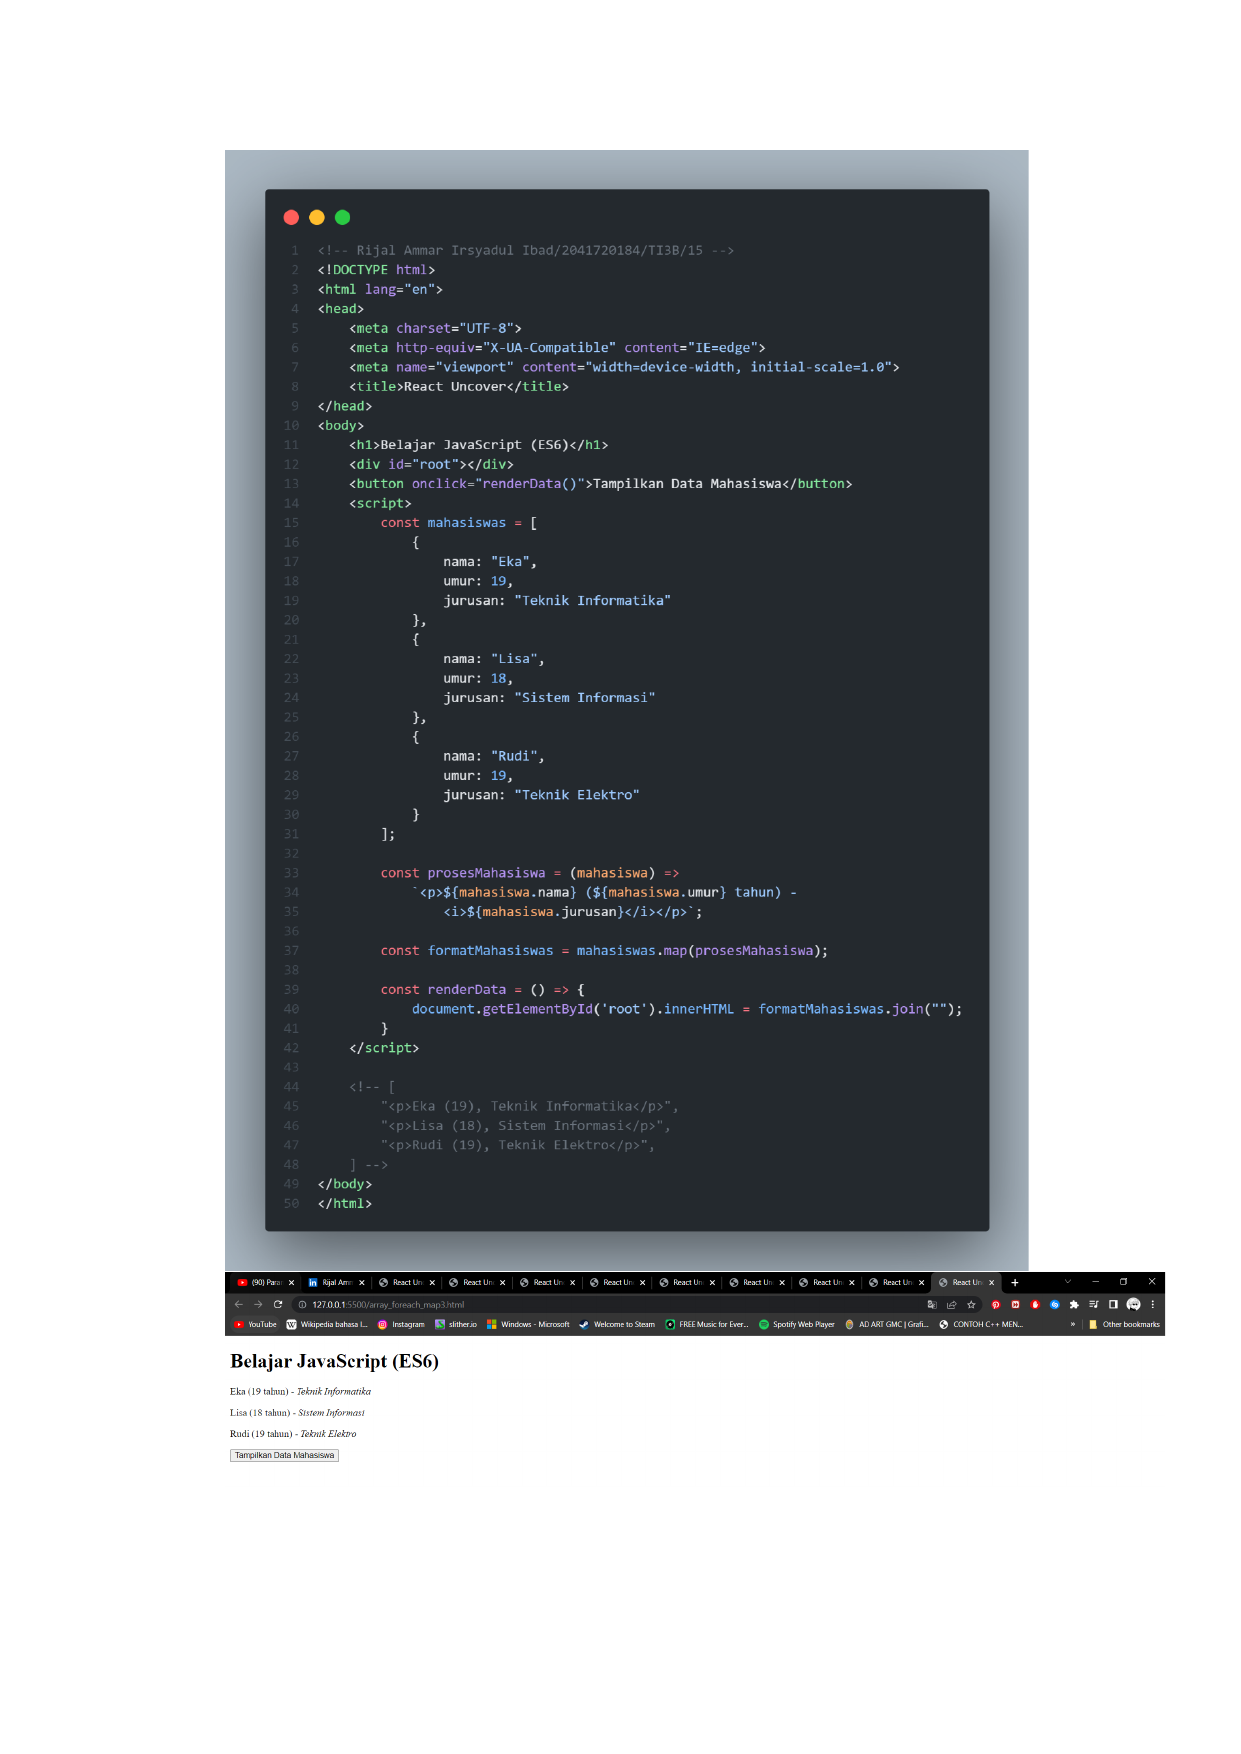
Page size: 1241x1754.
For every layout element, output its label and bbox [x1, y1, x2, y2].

picture [225, 1272, 1166, 1487]
picture [225, 150, 1029, 1271]
